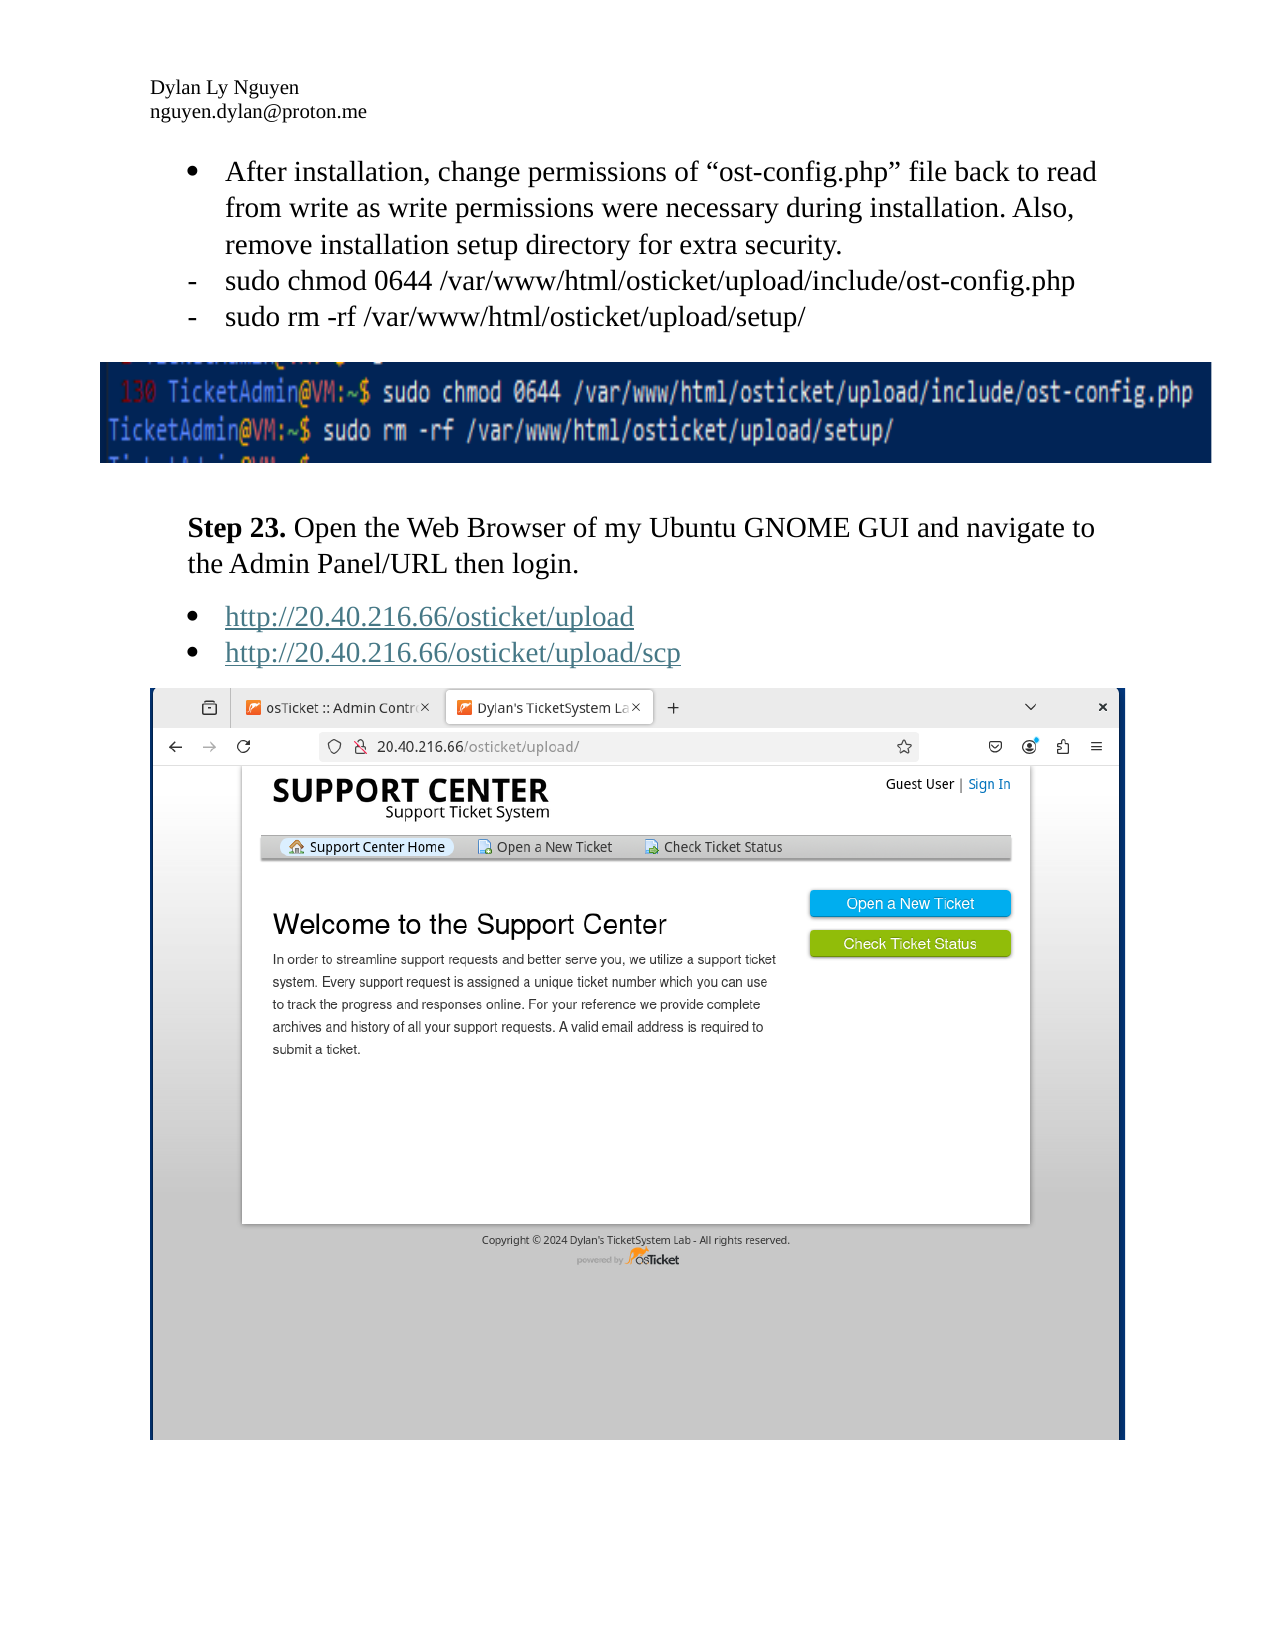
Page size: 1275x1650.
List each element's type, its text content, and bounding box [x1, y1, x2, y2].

list http://20.40.216.66/osticket/upload [187, 599, 1125, 633]
list sudo rm -rf /var/www/html/osticket/upload/setup/ [187, 299, 1125, 333]
list sudo chmod 0644 /var/www/html/osticket/upload/include/ost-config.php [187, 263, 1125, 296]
list http://20.40.216.66/osticket/upload/scp [187, 636, 1125, 669]
picture [150, 688, 1125, 1440]
list After installation, change permissions of “ost-config.php” file back to read from write as write permissions were necessary during installation. Also, remove installation setup directory for extra security. [187, 154, 1125, 260]
picture [100, 362, 1212, 463]
text Step 23. Open the Web Browser of my Ubuntu GNOME GUI and navigate to the Admin Panel/URL then login. [187, 510, 1125, 580]
